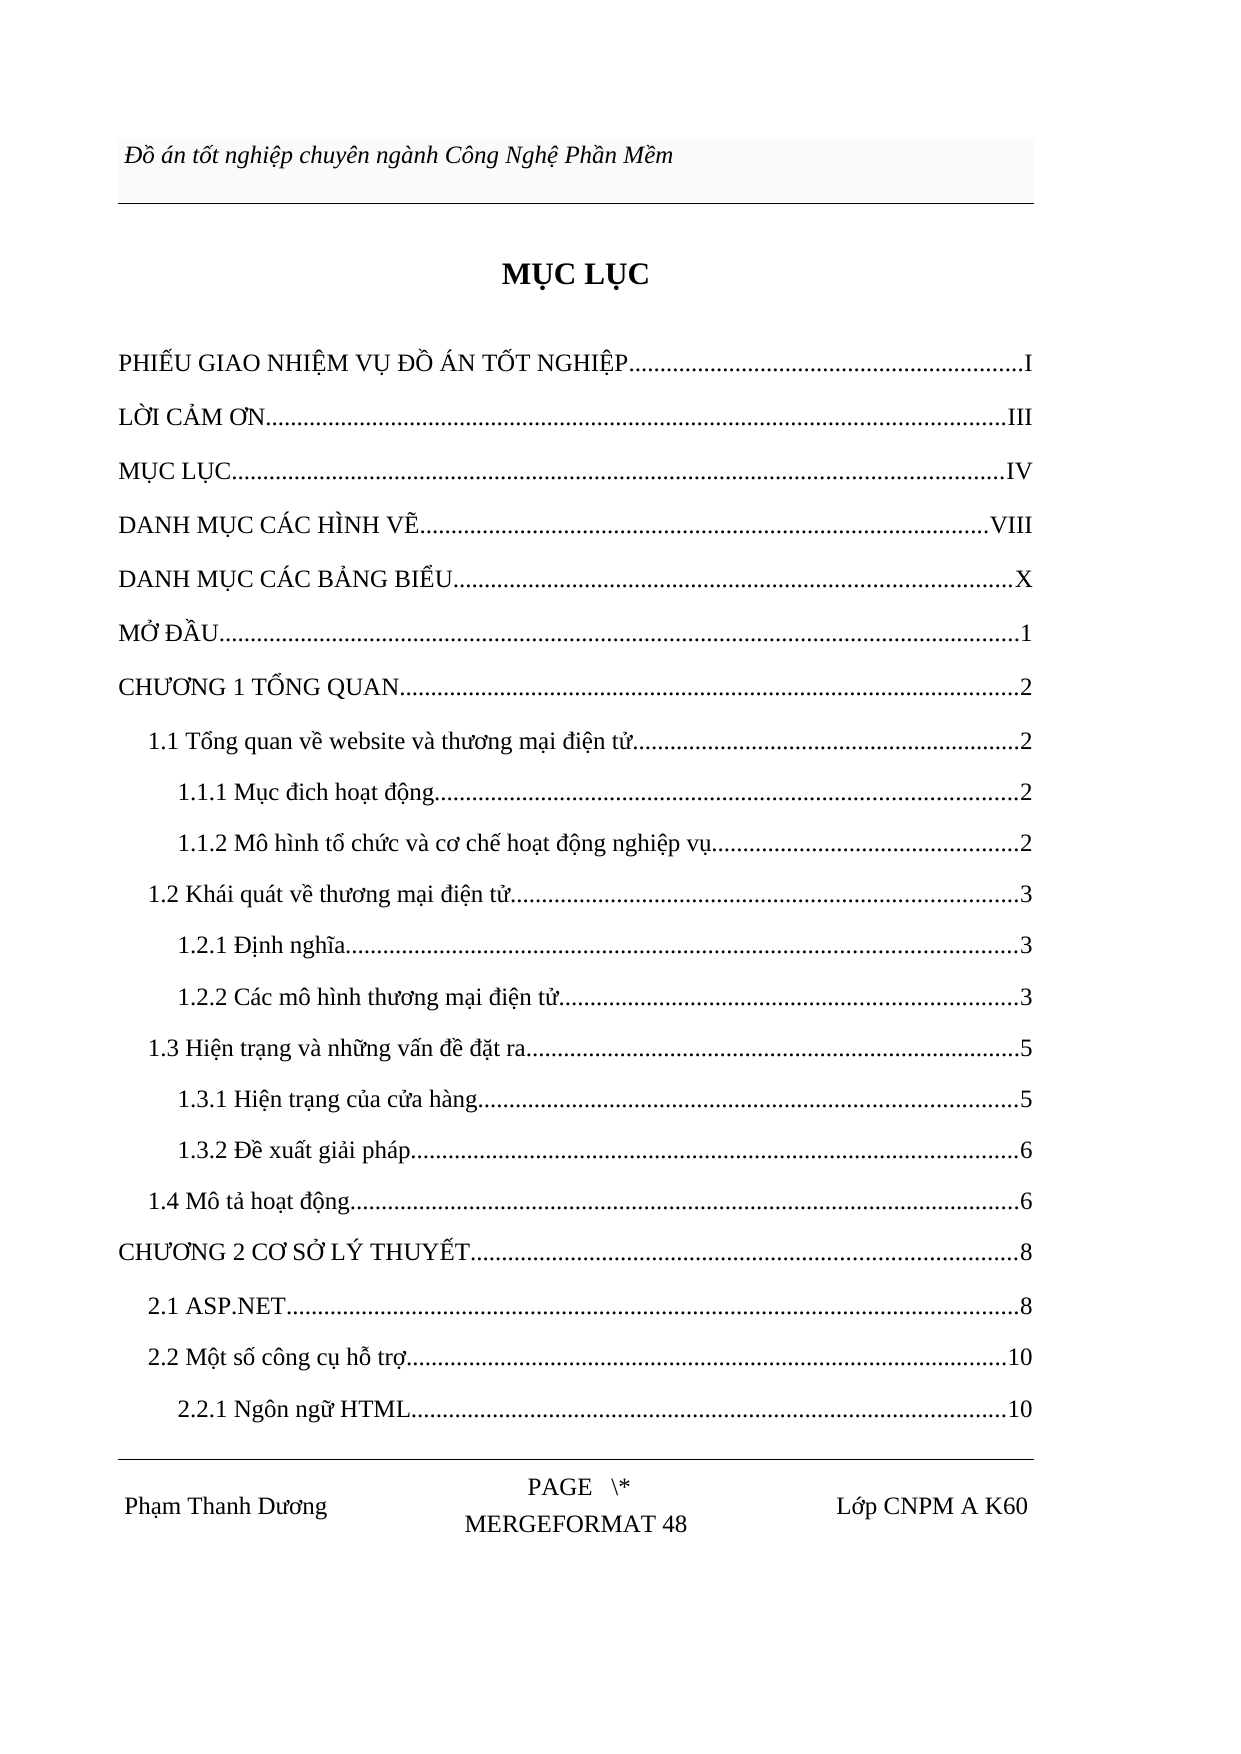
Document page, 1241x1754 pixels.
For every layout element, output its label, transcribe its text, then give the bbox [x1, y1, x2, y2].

text 1.4 Mô tả hoạt động 6 [148, 1186, 1033, 1215]
text 1.1.2 Mô hình tổ chức và cơ chế hoạt động nghiệp vụ 2 [177, 828, 1033, 857]
text 1.2.1 Định nghĩa 3 [177, 931, 1033, 959]
text MỤC LỤC IV [118, 456, 1033, 485]
text DANH MỤC CÁC HÌNH VẼ VIII [118, 510, 1033, 539]
text 1.2.2 Các mô hình thương mại điện tử 3 [177, 982, 1033, 1010]
text LỜI CẢM ƠN III [118, 402, 1033, 431]
text 2.2 Một số công cụ hỗ trợ 10 [148, 1342, 1033, 1371]
text 2.1 ASP.NET 8 [148, 1291, 1033, 1320]
text CHƯƠNG 1 TỔNG QUAN 2 [118, 672, 1033, 701]
text 1.3.1 Hiện trạng của cửa hàng 5 [177, 1084, 1033, 1113]
text DANH MỤC CÁC BẢNG BIỂU X [118, 564, 1033, 593]
text 1.2 Khái quát về thương mại điện tử 3 [148, 879, 1033, 908]
text 1.3.2 Đề xuất giải pháp 6 [177, 1135, 1033, 1164]
text MỞ ĐẦU 1 [118, 618, 1033, 647]
text 2.2.1 Ngôn ngữ HTML 10 [177, 1394, 1033, 1422]
text 1.1 Tổng quan về website và thương mại điện tử 2 [148, 726, 1033, 755]
text 1.1.1 Mục đich hoạt động 2 [177, 777, 1033, 806]
text 1.3 Hiện trạng và những vấn đề đặt ra 5 [148, 1033, 1033, 1062]
text PHIẾU GIAO NHIỆM VỤ ĐỒ ÁN TỐT NGHIỆP I [118, 348, 1033, 377]
text CHƯƠNG 2 CƠ SỞ LÝ THUYẾT 8 [118, 1237, 1033, 1266]
subtitle MỤC LỤC [118, 255, 1033, 291]
